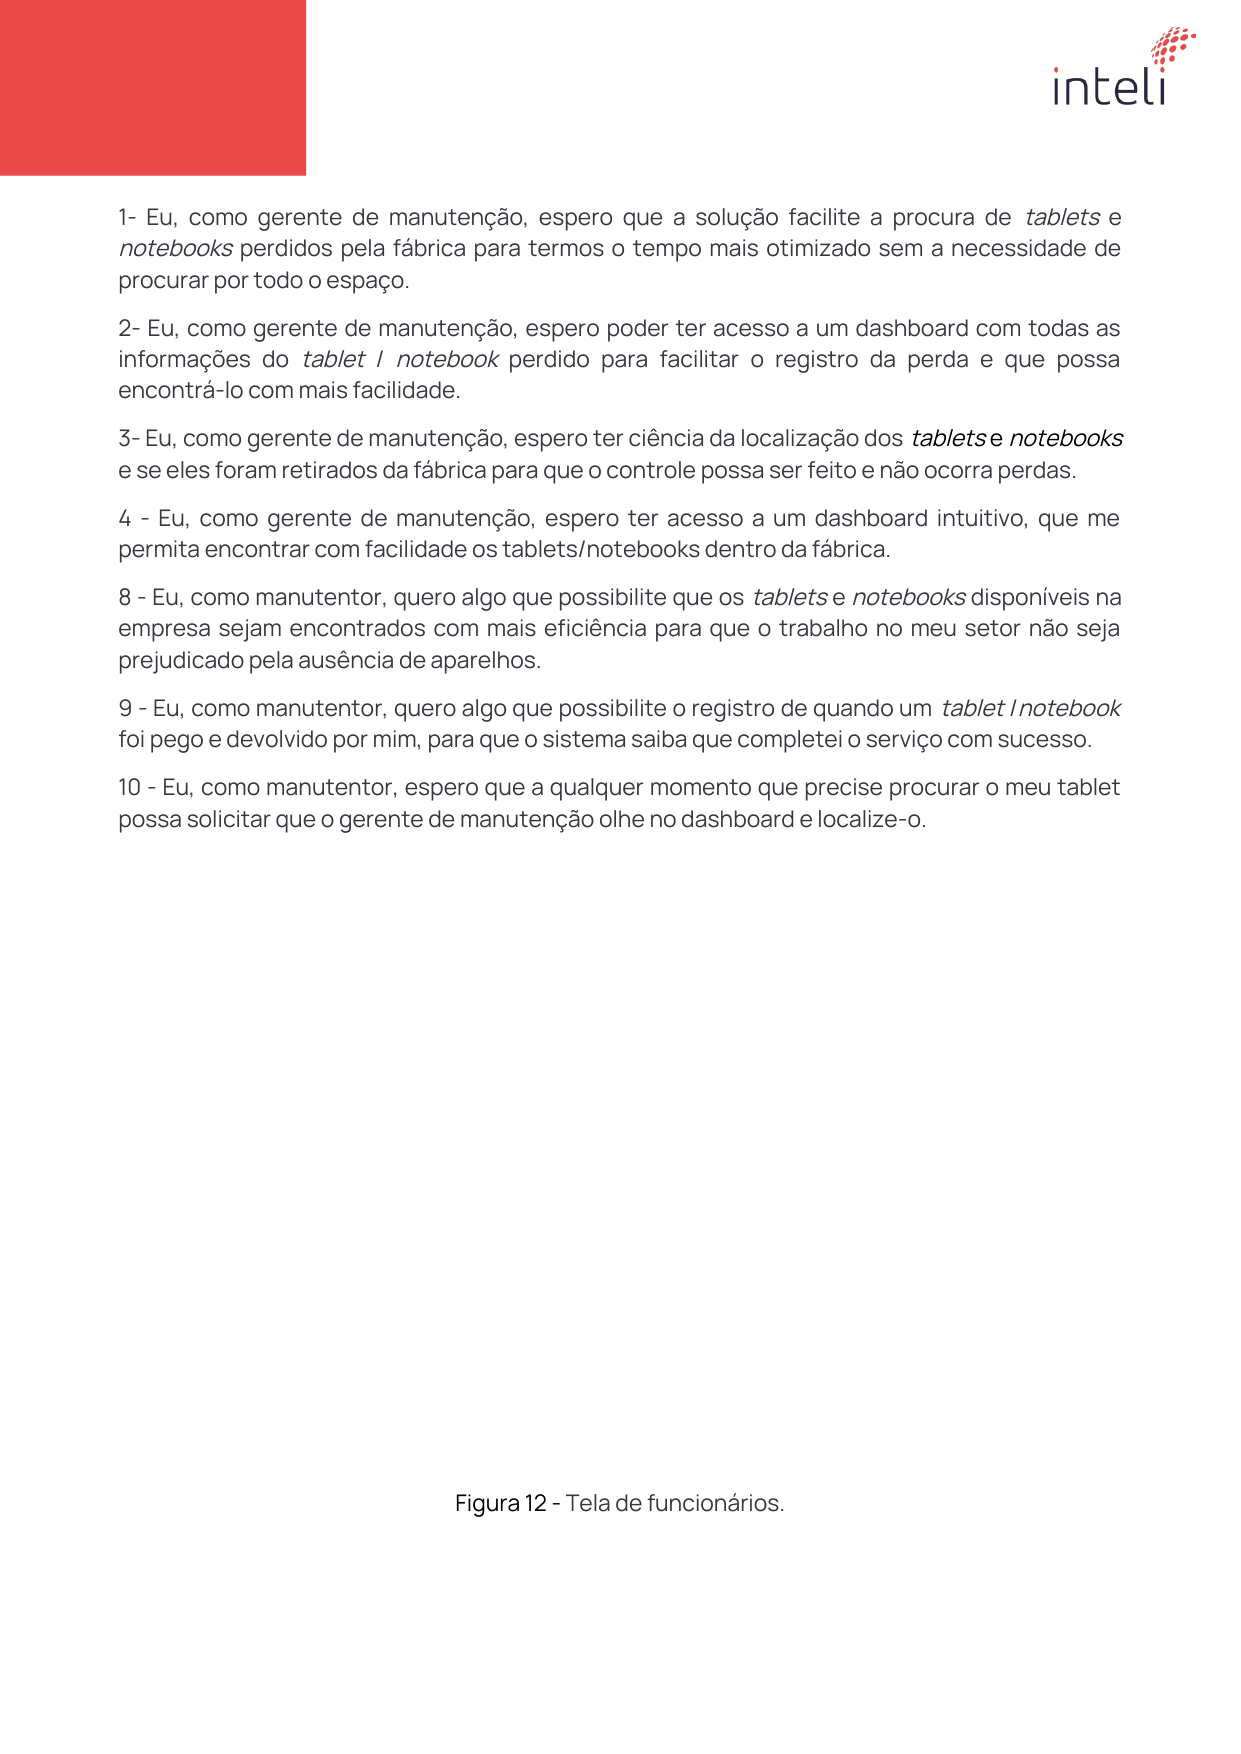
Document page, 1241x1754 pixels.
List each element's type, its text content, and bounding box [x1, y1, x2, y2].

text 4 - Eu, como gerente de manutenção, espero ter acesso a um dashboard intuitivo, que me permita encontrar com facilidade os tablets/notebooks dentro da fábrica. [118, 502, 1122, 564]
text 1- Eu, como gerente de manutenção, espero que a solução facilite a procura de tablets e notebooks perdidos pela fábrica para termos o tempo mais otimizado sem a necessidade de procurar por todo o espaço. [118, 124, 1122, 295]
text Figura 12 - Tela de funcionários. [118, 1487, 1122, 1519]
text 3- Eu, como gerente de manutenção, espero ter ciência da localização dos tablets e notebooks e se eles foram retirados da fábrica para que o controle possa ser feito e não ocorra perdas. [118, 422, 1122, 485]
text 9 - Eu, como manutentor, quero algo que possibilite o registro de quando um tablet /notebook foi pego e devolvido por mim, para que o sistema saiba que completei o serviço com sucesso. [118, 692, 1122, 754]
picture [1054, 27, 1197, 105]
text 10 - Eu, como manutentor, espero que a qualquer momento que precise procurar o meu tablet possa solicitar que o gerente de manutenção olhe no dashboard e localize-o. [118, 771, 1122, 834]
text 2- Eu, como gerente de manutenção, espero poder ter acesso a um dashboard com todas as informações do tablet / notebook perdido para facilitar o registro da perda e que possa encontrá-lo com mais facilidade. [118, 312, 1122, 406]
picture [0, 0, 307, 176]
text 8 - Eu, como manutentor, quero algo que possibilite que os tablets e notebooks disponíveis na empresa sejam encontrados com mais eficiência para que o trabalho no meu setor não seja prejudicado pela ausência de aparelhos. [118, 581, 1122, 675]
